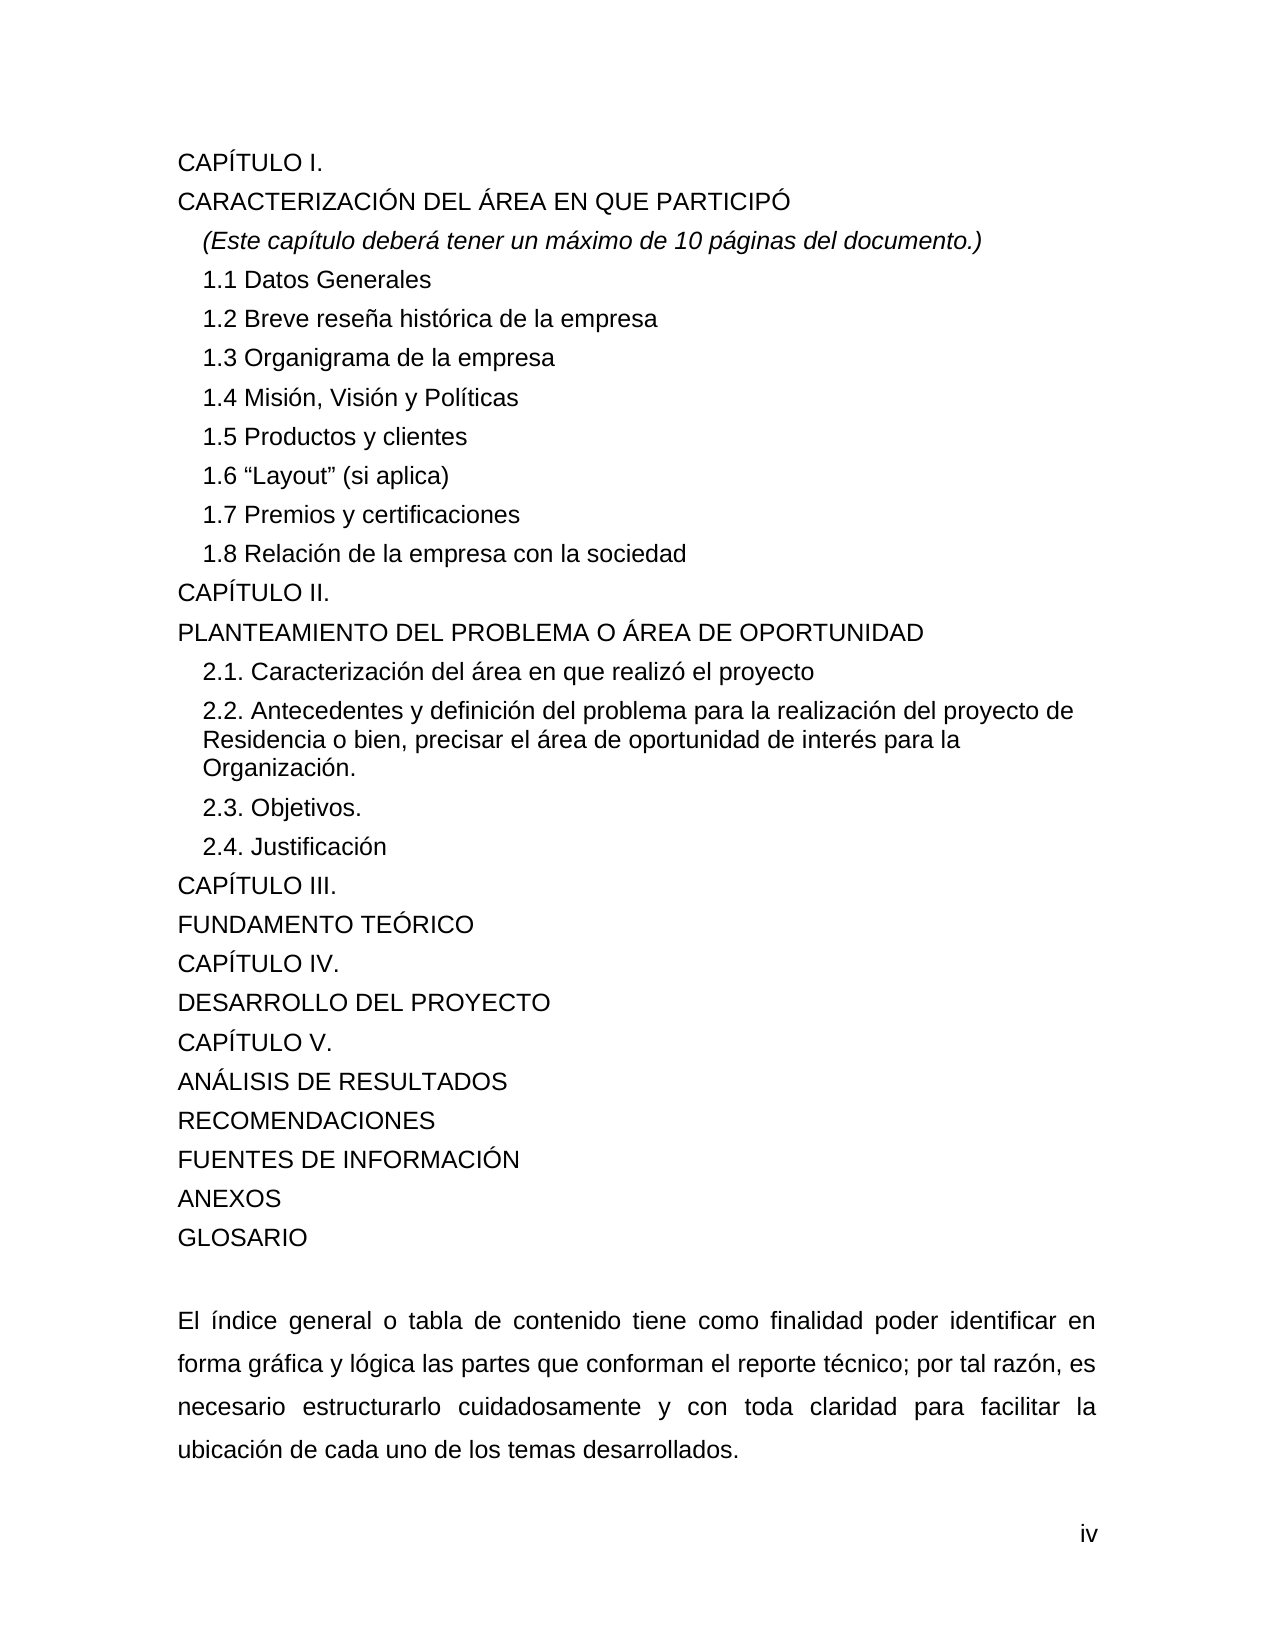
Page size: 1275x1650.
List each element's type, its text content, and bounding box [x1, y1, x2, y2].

text CAPÍTULO V. 10 [177, 1028, 1098, 1056]
text 2.2. Antecedentes y definición del problema para la realización del proyecto de Residencia o bien, precisar el área de oportunidad de interés para la Organización. 4 [202, 696, 1098, 782]
text FUNDAMENTO TEÓRICO 6 [177, 910, 1098, 939]
text 2.3. Objetivos. 4 [202, 793, 1098, 821]
text PLANTEAMIENTO DEL PROBLEMA O ÁREA DE OPORTUNIDAD 3 [177, 618, 1098, 646]
text 1.7 Premios y certificaciones 2 [202, 500, 1098, 529]
text CARACTERIZACIÓN DEL ÁREA EN QUE PARTICIPÓ 2 [177, 187, 1098, 216]
text 1.3 Organigrama de la empresa 2 [202, 343, 1098, 372]
text 2.1. Caracterización del área en que realizó el proyecto 3 [202, 657, 1098, 686]
text CAPÍTULO III. 6 [177, 871, 1098, 900]
text 2.4. Justificación 5 [202, 832, 1098, 861]
text ANÁLISIS DE RESULTADOS 10 [177, 1067, 1098, 1096]
text CAPÍTULO I. 2 [177, 148, 1098, 176]
text 1.5 Productos y clientes 2 [202, 422, 1098, 451]
text 1.1 Datos Generales 2 [202, 265, 1098, 294]
text CAPÍTULO II. 3 [177, 578, 1098, 607]
text 1.4 Misión, Visión y Políticas 2 [202, 383, 1098, 411]
text 1.2 Breve reseña histórica de la empresa 2 [202, 304, 1098, 333]
text El índice general o tabla de contenido tiene como finalidad poder identificar en forma gráfica y lógica las partes que conforman el reporte técnico; por tal razón, es necesario estructurarlo cuidadosamente y con toda claridad para facilitar la ubicación de cada uno de los temas desarrollados. [177, 1306, 1098, 1464]
text FUENTES DE INFORMACIÓN 13 [177, 1145, 1098, 1174]
text (Este capítulo deberá tener un máximo de 10 páginas del documento.) 2 [202, 226, 1098, 255]
text ANEXOS 15 [177, 1184, 1098, 1213]
text CAPÍTULO IV. 8 [177, 949, 1098, 978]
text 1.8 Relación de la empresa con la sociedad 2 [202, 539, 1098, 568]
text DESARROLLO DEL PROYECTO 8 [177, 988, 1098, 1017]
text 1.6 “Layout” (si aplica) 2 [202, 461, 1098, 490]
text GLOSARIO 16 [177, 1223, 1098, 1252]
text RECOMENDACIONES 12 [177, 1106, 1098, 1135]
